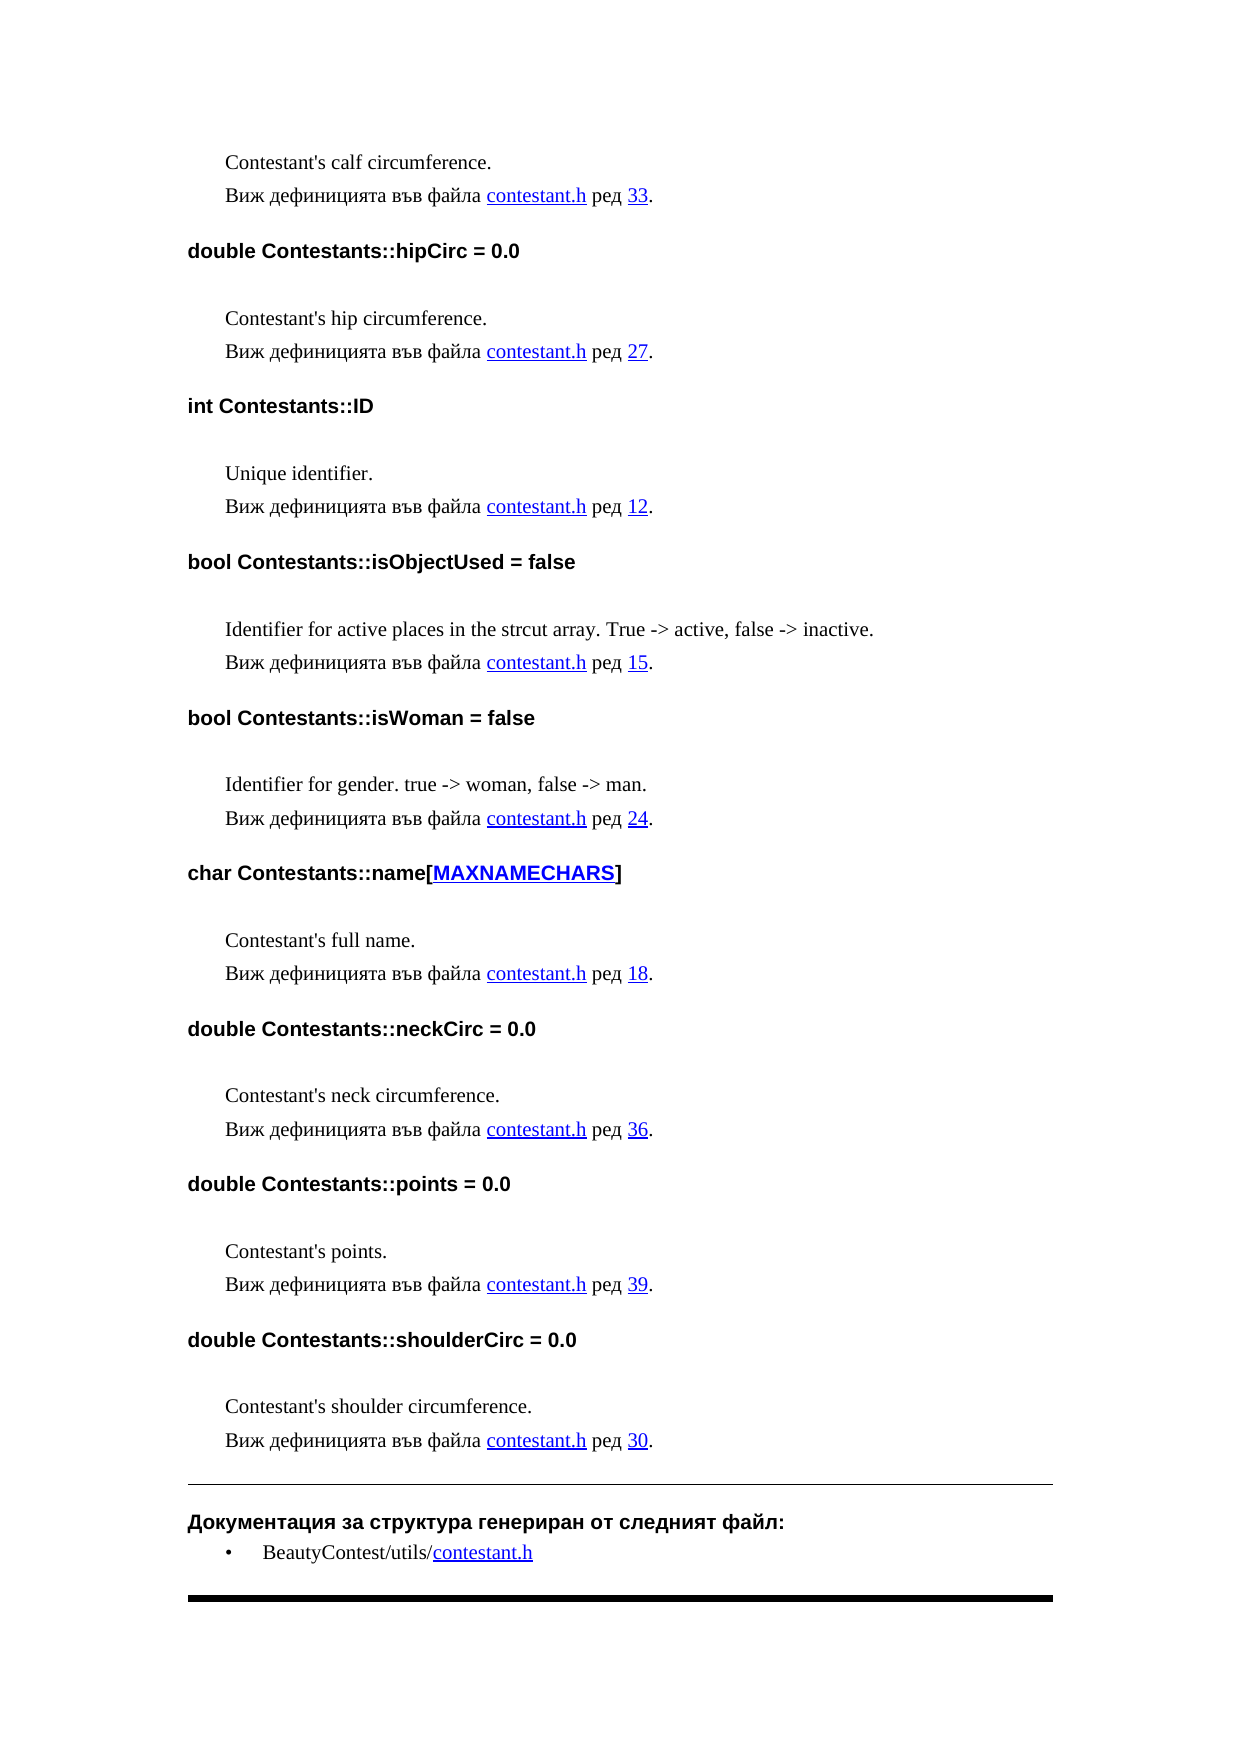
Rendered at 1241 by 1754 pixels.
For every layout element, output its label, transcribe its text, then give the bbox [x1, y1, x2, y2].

list Виж дефиницията във файла contestant.h ред 30. [225, 1428, 1053, 1452]
subtitle bool Contestants::isWoman = false [187, 705, 1053, 729]
subtitle double Contestants::neckCirc = 0.0 [187, 1016, 1053, 1040]
list Contestant's calf circumference. [225, 150, 1053, 174]
list Виж дефиницията във файла contestant.h ред 27. [225, 339, 1053, 363]
list Contestant's hip circumference. [225, 306, 1053, 329]
list Contestant's shoulder circumference. [225, 1394, 1053, 1418]
subtitle double Contestants::points = 0.0 [187, 1172, 1053, 1196]
list Contestant's points. [225, 1239, 1053, 1263]
subtitle char Contestants::name[MAXNAMECHARS] [187, 861, 1053, 885]
list Виж дефиницията във файла contestant.h ред 33. [225, 183, 1053, 207]
list Contestant's full name. [225, 928, 1053, 952]
list Виж дефиницията във файла contestant.h ред 36. [225, 1117, 1053, 1141]
list Identifier for active places in the strcut array. True -> active, false -> inactive. [225, 617, 1053, 641]
list Виж дефиницията във файла contestant.h ред 18. [225, 961, 1053, 985]
list Identifier for gender. true -> woman, false -> man. [225, 772, 1053, 796]
list Unique identifier. [225, 461, 1053, 485]
list Contestant's neck circumference. [225, 1083, 1053, 1107]
list Виж дефиницията във файла contestant.h ред 24. [225, 806, 1053, 829]
subtitle int Contestants::ID [187, 394, 1053, 418]
list Виж дефиницията във файла contestant.h ред 39. [225, 1272, 1053, 1296]
subtitle bool Contestants::isObjectUsed = false [187, 550, 1053, 574]
list BeautyContest/utils/contestant.h [225, 1540, 1053, 1564]
list Виж дефиницията във файла contestant.h ред 12. [225, 494, 1053, 518]
subtitle Документация за структура генериран от следният файл: [187, 1509, 1053, 1533]
subtitle double Contestants::shoulderCirc = 0.0 [187, 1327, 1053, 1351]
subtitle double Contestants::hipCirc = 0.0 [187, 239, 1053, 263]
list Виж дефиницията във файла contestant.h ред 15. [225, 650, 1053, 674]
